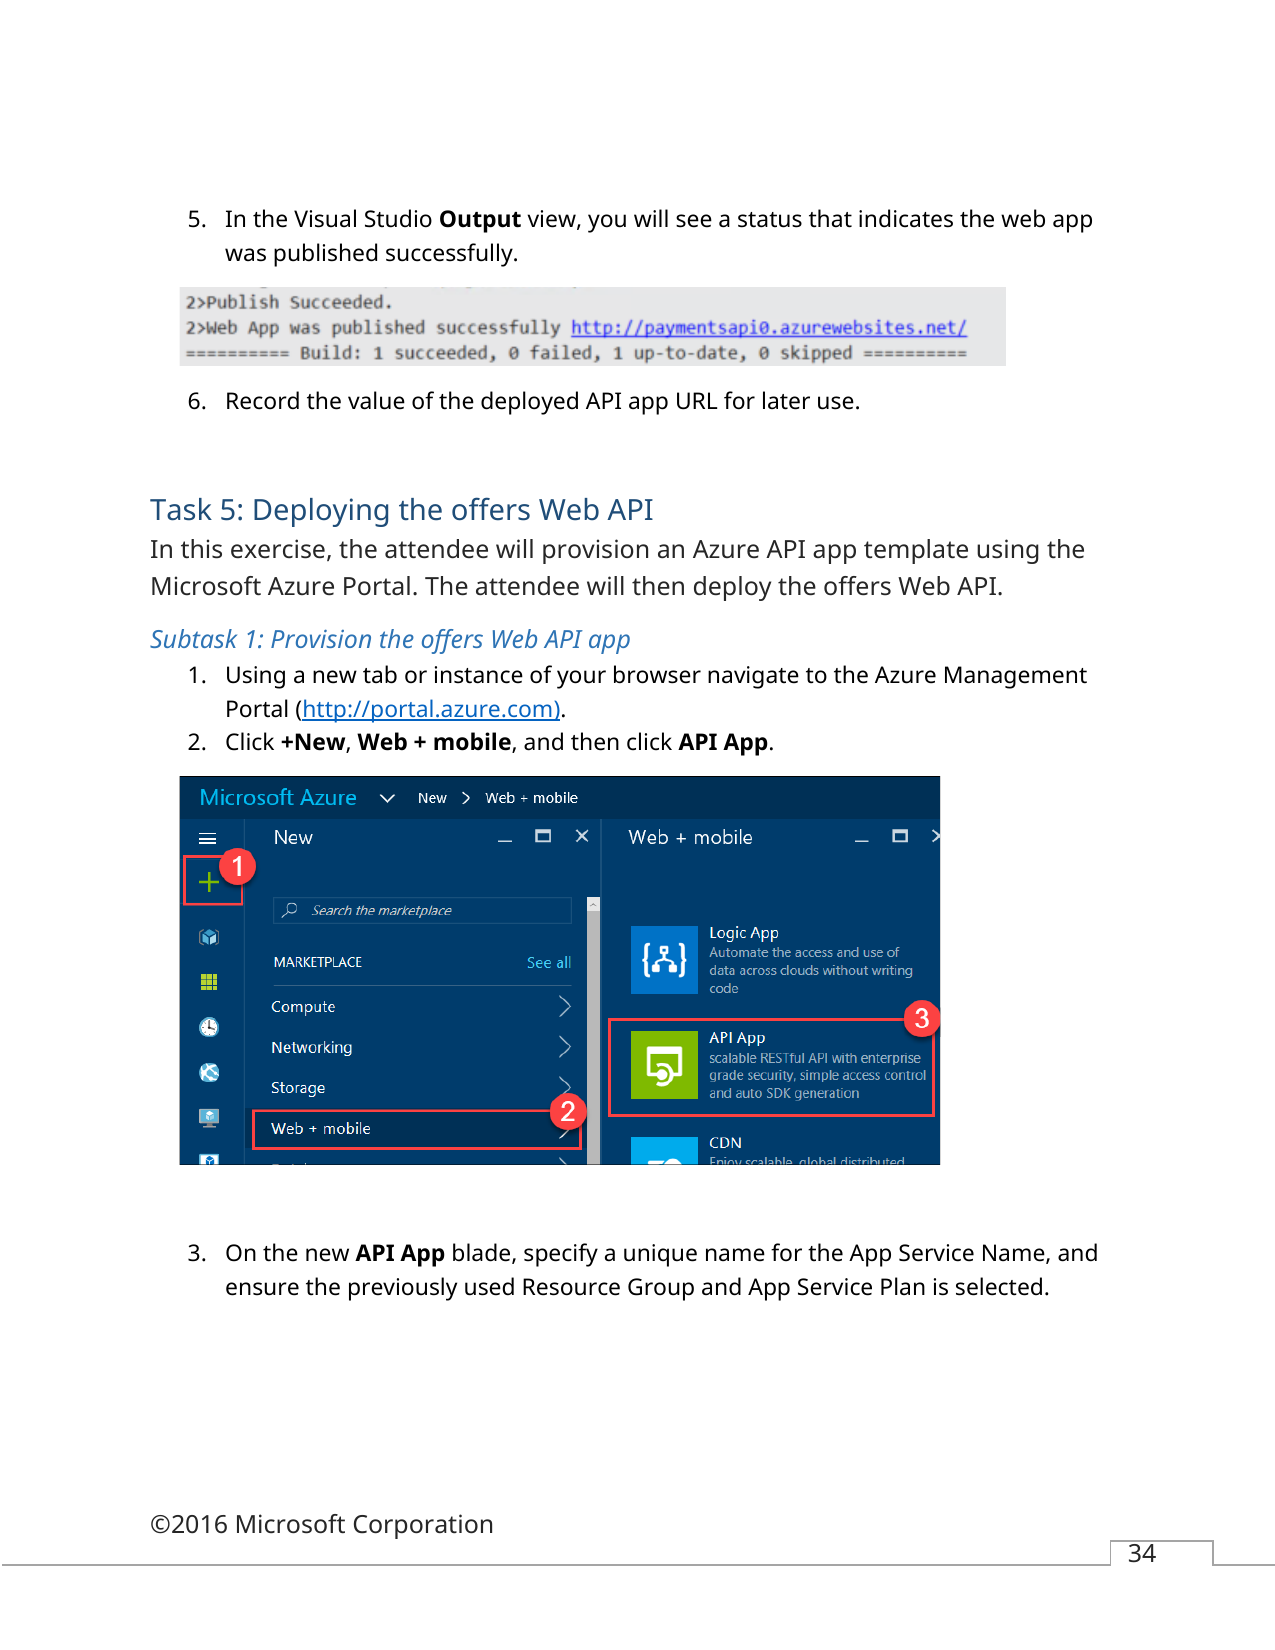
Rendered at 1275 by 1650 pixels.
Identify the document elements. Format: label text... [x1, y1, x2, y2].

list On the new API App blade, specify a unique name for the App Service Name, and ensure the previously used Resource Group and App Service Plan is selected. [187, 1237, 1125, 1302]
list In the Visual Studio Output view, you will see a status that indicates the web app was published successfully. [187, 203, 1125, 268]
picture [649, 1161, 663, 1165]
list Record the value of the deployed API app URL for later use. [187, 385, 1125, 416]
subtitle Subtask 1: Provision the offers Web API app [150, 622, 1125, 656]
picture [179, 776, 941, 1165]
picture [179, 287, 1006, 366]
subtitle Task 5: Deploying the offers Web API [150, 489, 1125, 529]
text In this exercise, the attendee will provision an Azure API app template using the Microsoft Azure Portal. The attendee will then deploy the offers Web API. [150, 532, 1125, 603]
picture [665, 1159, 681, 1165]
list Click +New, Web + mobile, and then click API App. [187, 726, 1125, 757]
list Using a new tab or instance of your browser navigate to the Azure Management Portal (http://portal.azure.com). [187, 659, 1125, 724]
